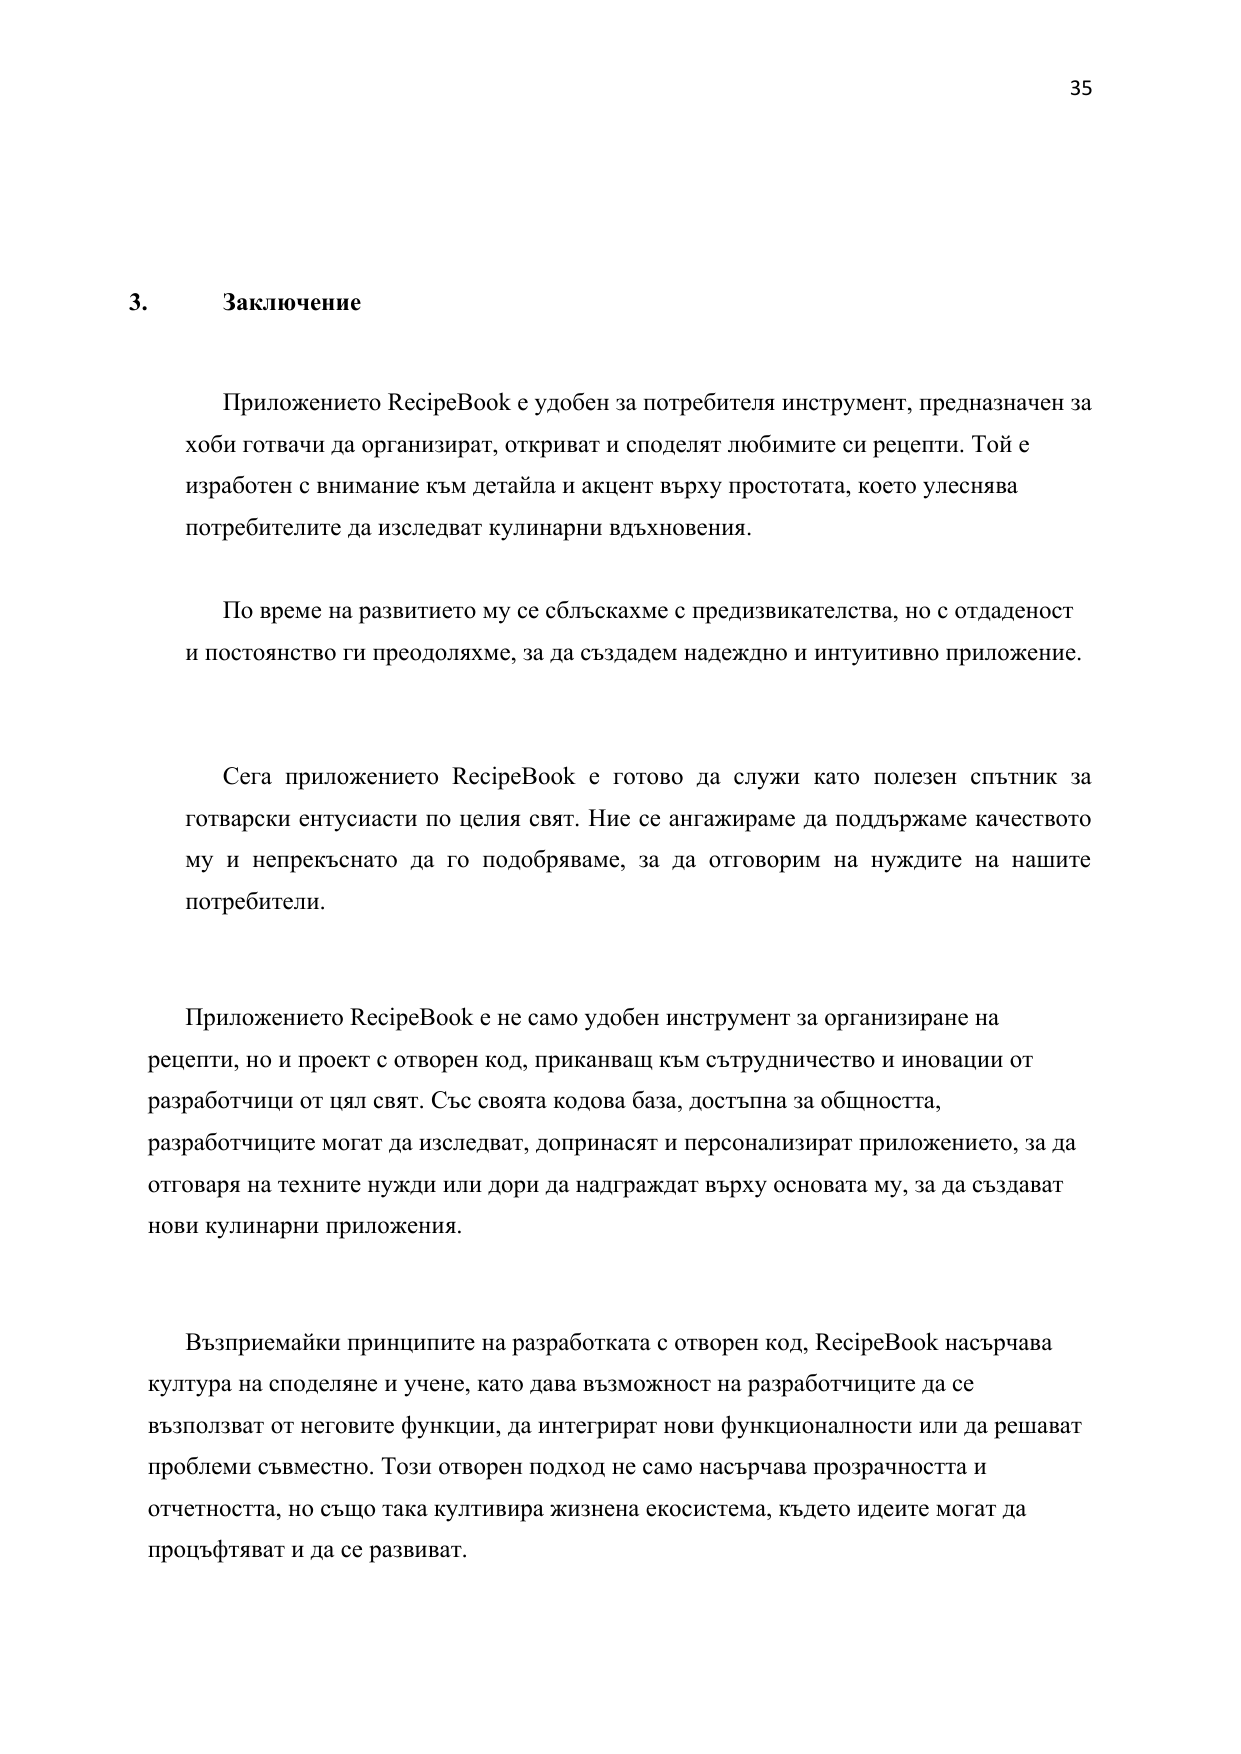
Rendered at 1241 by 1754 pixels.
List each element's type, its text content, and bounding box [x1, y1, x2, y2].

list По време на развитието му се сблъскахме с предизвикателства, но с отдаденост и постоянство ги преодоляхме, за да създадем надеждно и интуитивно приложение. [185, 596, 1093, 665]
list Приложението RecipeBook е удобен за потребителя инструмент, предназначен за хоби готвачи да организират, откриват и споделят любимите си рецепти. Той е изработен с внимание към детайла и акцент върху простотата, което улеснява потребителите да изследват кулинарни вдъхновения. [185, 388, 1093, 541]
list Сега приложението RecipeBook е готово да служи като полезен спътник за готварски ентусиасти по целия свят. Ние се ангажираме да поддържаме качеството му и непрекъснато да го подобряваме, за да отговорим на нуждите на нашите потребители. [185, 762, 1093, 915]
text Приложението RecipeBook е не само удобен инструмент за организиране на рецепти, но и проект с отворен код, приканващ към сътрудничество и иновации от разработчици от цял свят. Със своята кодова база, достъпна за общността, разработчиците могат да изследват, допринасят и персонализират приложението, за да отговаря на техните нужди или дори да надграждат върху основата му, за да създават нови кулинарни приложения. [148, 1003, 1093, 1239]
text Възприемайки принципите на разработката с отворен код, RecipeBook насърчава култура на споделяне и учене, като дава възможност на разработчиците да се възползват от неговите функции, да интегрират нови функционалности или да решават проблеми съвместно. Този отворен подход не само насърчава прозрачността и отчетността, но също така култивира жизнена екосистема, където идеите могат да процъфтяват и да се развиват. [148, 1328, 1093, 1563]
subtitle Заключение [148, 288, 1093, 316]
